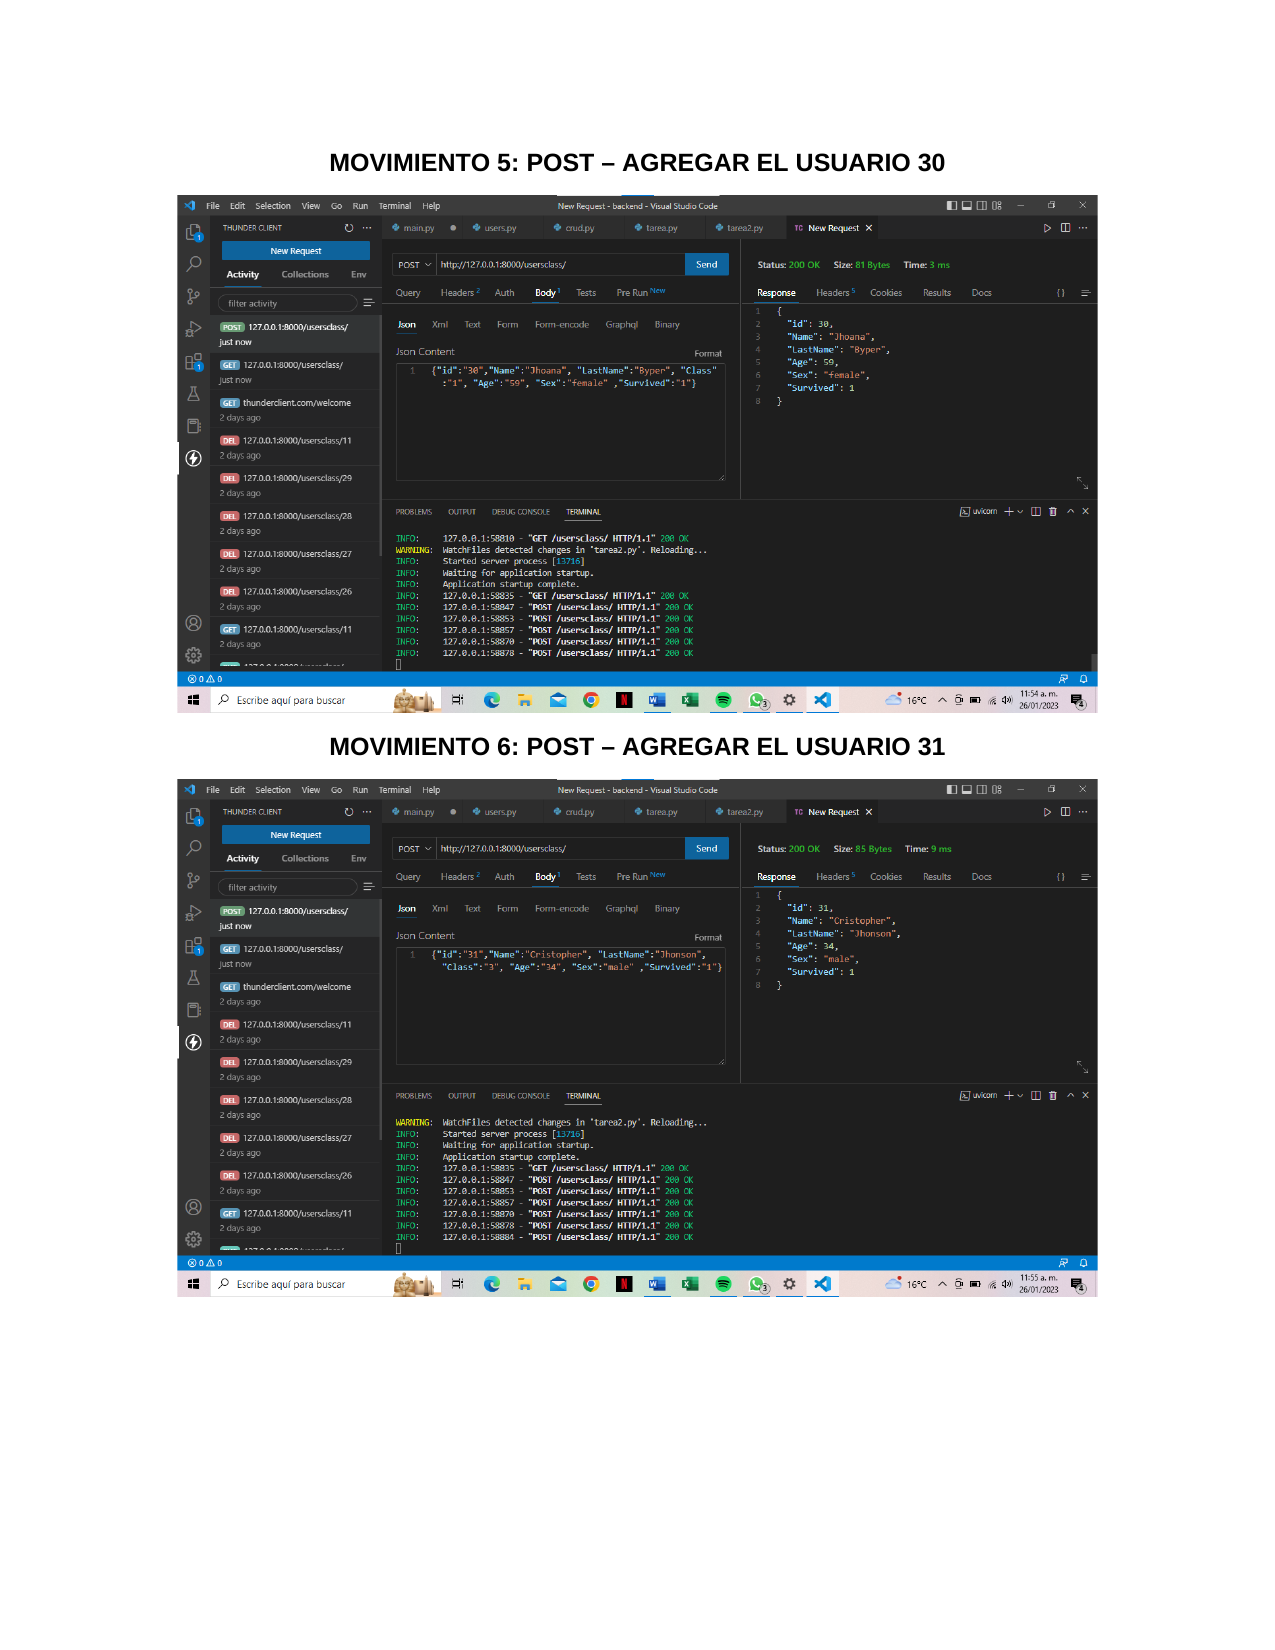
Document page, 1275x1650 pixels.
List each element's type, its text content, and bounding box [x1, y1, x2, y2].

picture [177, 779, 1098, 1297]
picture [177, 195, 1098, 713]
text MOVIMIENTO 6: POST – AGREGAR EL USUARIO 31 [177, 732, 1098, 761]
text MOVIMIENTO 5: POST – AGREGAR EL USUARIO 30 [177, 148, 1098, 176]
